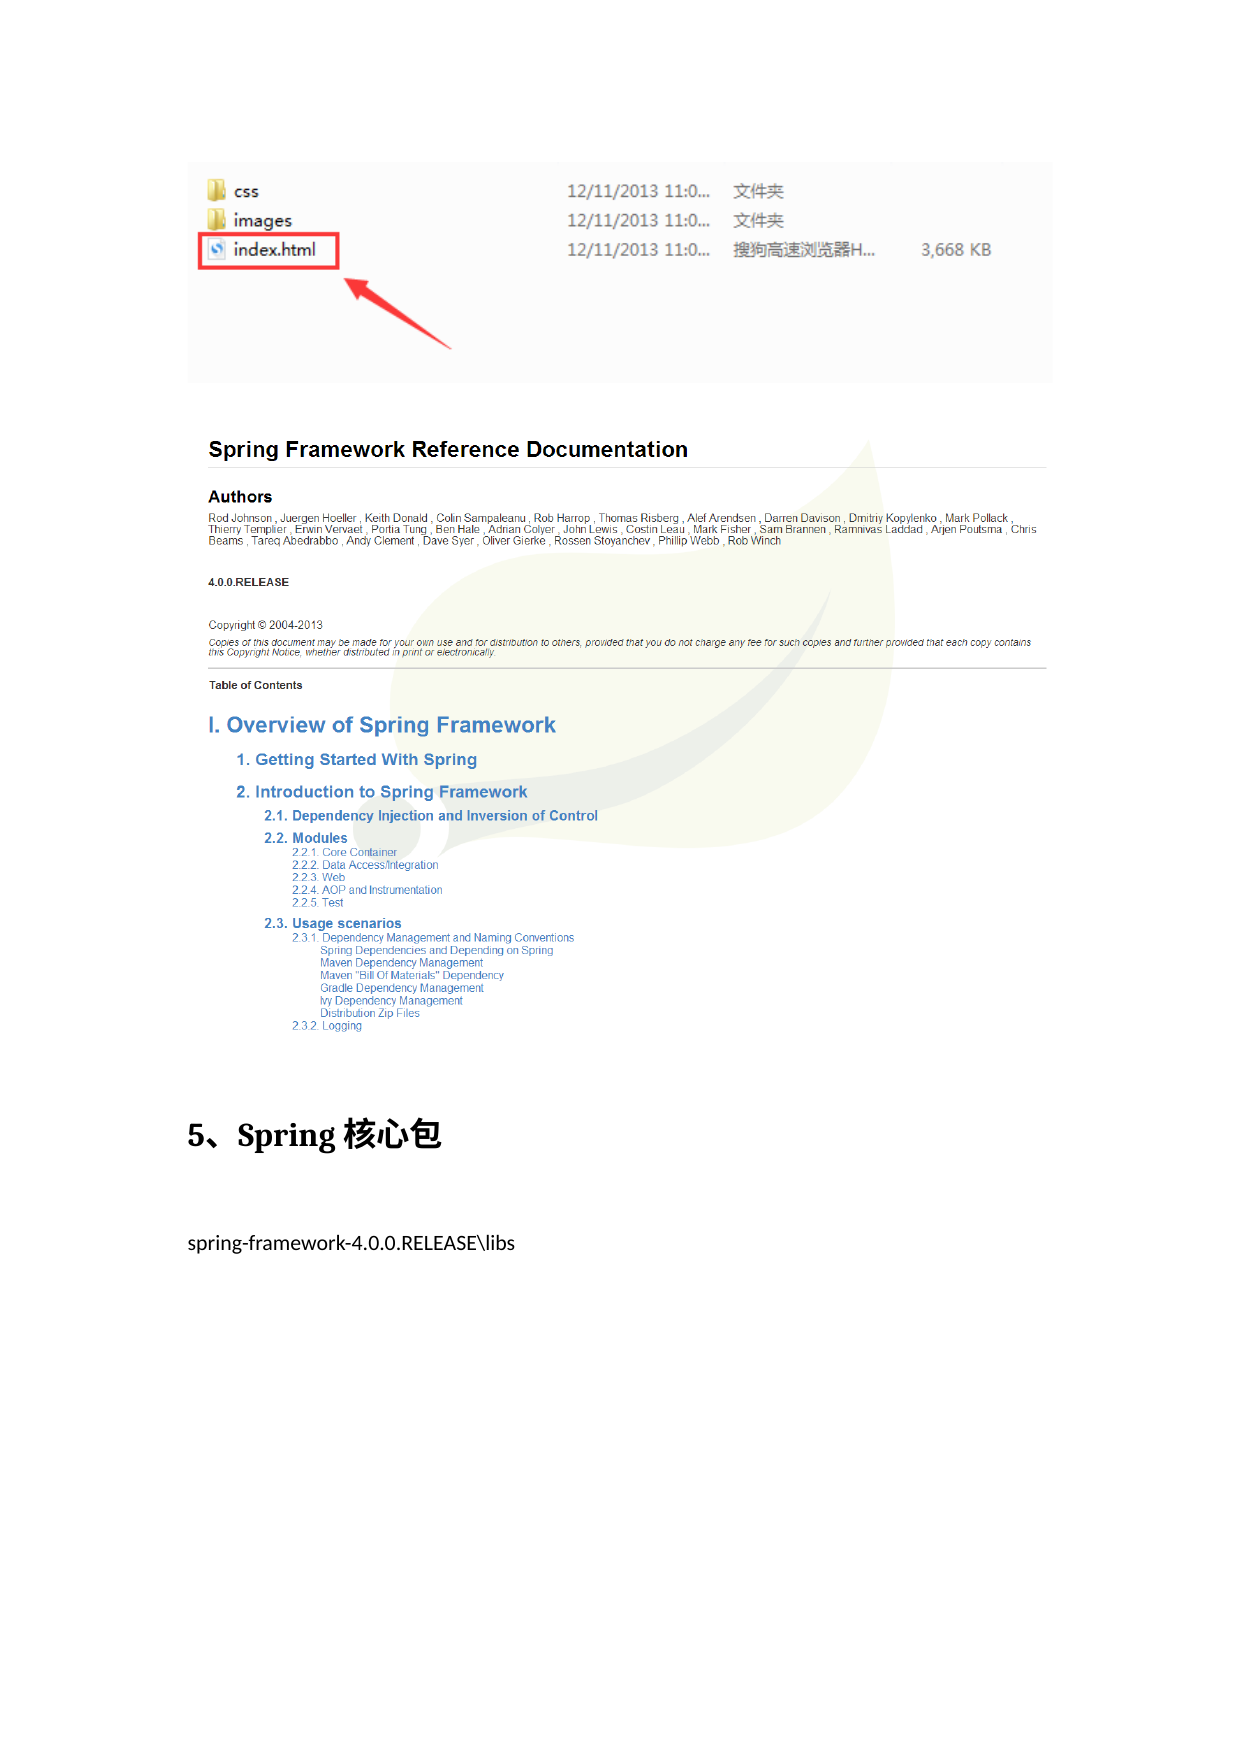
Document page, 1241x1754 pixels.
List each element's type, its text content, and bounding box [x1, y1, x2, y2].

picture [187, 162, 1053, 383]
picture [187, 422, 1053, 1032]
text spring-framework-4.0.0.RELEASE\libs [187, 1226, 1053, 1259]
subtitle 5、Spring 核心包 [187, 1099, 1053, 1164]
